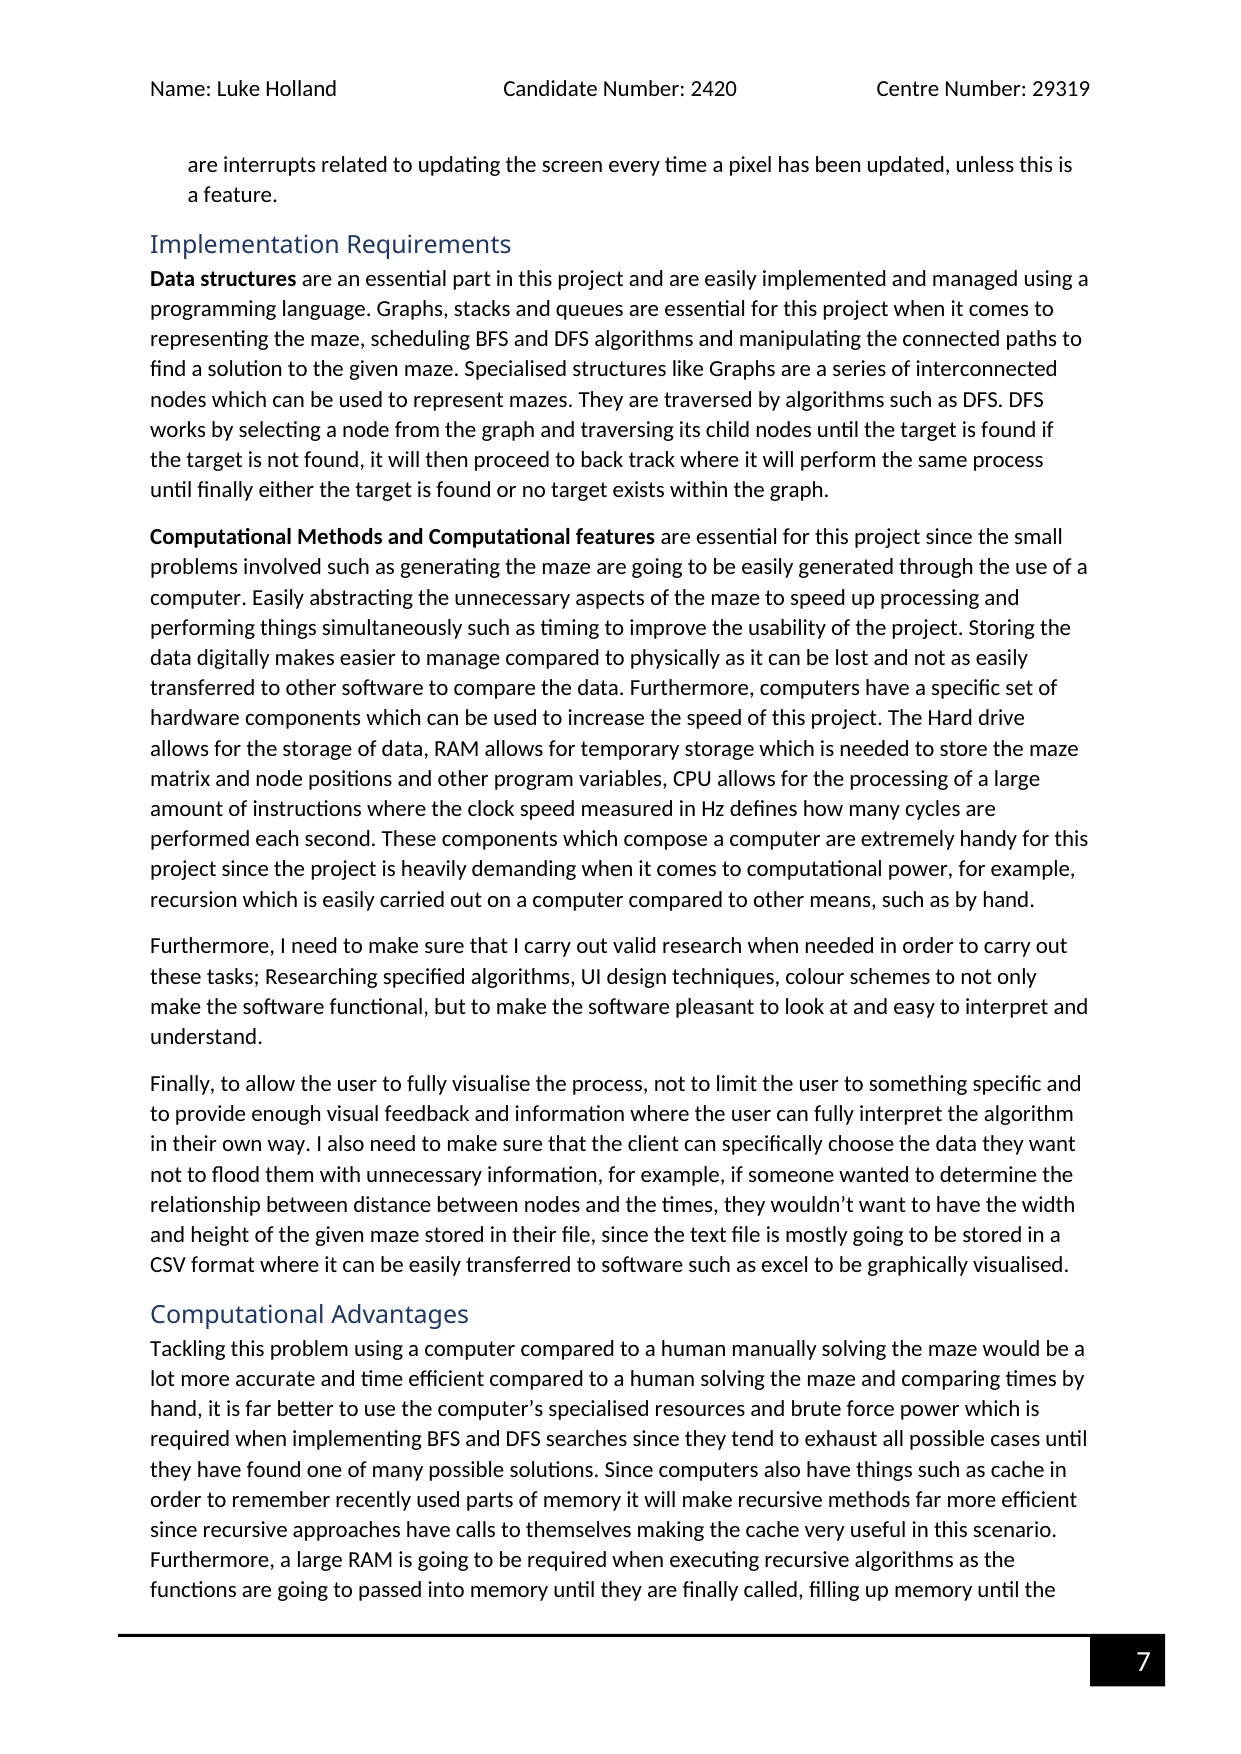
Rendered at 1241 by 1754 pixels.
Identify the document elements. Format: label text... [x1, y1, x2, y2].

subtitle Implementation Requirements [150, 227, 1090, 261]
text Furthermore, I need to make sure that I carry out valid research when needed in order to carry out these tasks; Researching specified algorithms, UI design techniques, colour schemes to not only make the software functional, but to make the software pleasant to look at and easy to interpret and understand. [150, 932, 1090, 1050]
subtitle Computational Advantages [150, 1297, 1090, 1331]
text Data structures are an essential part in this project and are easily implemented and managed using a programming language. Graphs, stacks and queues are essential for this project when it comes to representing the maze, scheduling BFS and DFS algorithms and manipulating the connected paths to find a solution to the given maze. Specialised structures like Graphs are a series of interconnected nodes which can be used to represent mazes. They are traversed by algorithms such as DFS. DFS works by selecting a node from the graph and traversing its child nodes until the target is found if the target is not found, it will then proceed to back track where it will perform the same process until finally either the target is found or no target exists within the graph. [150, 264, 1090, 503]
text Finally, to allow the user to fully visualise the process, not to limit the user to something specific and to provide enough visual feedback and information where the user can fully interpret the algorithm in their own way. I also need to make sure that the client can specifically choose the data they want not to flood them with unnecessary information, for example, if someone wanted to determine the relationship between distance between nodes and the times, they wouldn’t want to have the width and height of the given maze stored in their file, since the text file is mostly going to be stored in a CSV format where it can be easily transferred to software such as excel to be graphically visualised. [150, 1069, 1090, 1278]
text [150, 1334, 1090, 1604]
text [187, 150, 1090, 208]
text Computational Methods and Computational features are essential for this project since the small problems involved such as generating the maze are going to be easily generated through the use of a computer. Easily abstracting the unnecessary aspects of the maze to speed up processing and performing things simultaneously such as timing to improve the usability of the project. Storing the data digitally makes easier to manage compared to physically as it can be lost and not as easily transferred to other software to compare the data. Furthermore, computers have a specific set of hardware components which can be used to increase the speed of this project. The Hard drive allows for the storage of data, RAM allows for temporary storage which is needed to store the maze matrix and node positions and other program variables, CPU allows for the processing of a large amount of instructions where the clock speed measured in Hz defines how many cycles are performed each second. These components which compose a computer are extremely handy for this project since the project is heavily demanding when it comes to computational power, for example, recursion which is easily carried out on a computer compared to other means, such as by hand. [150, 522, 1090, 913]
